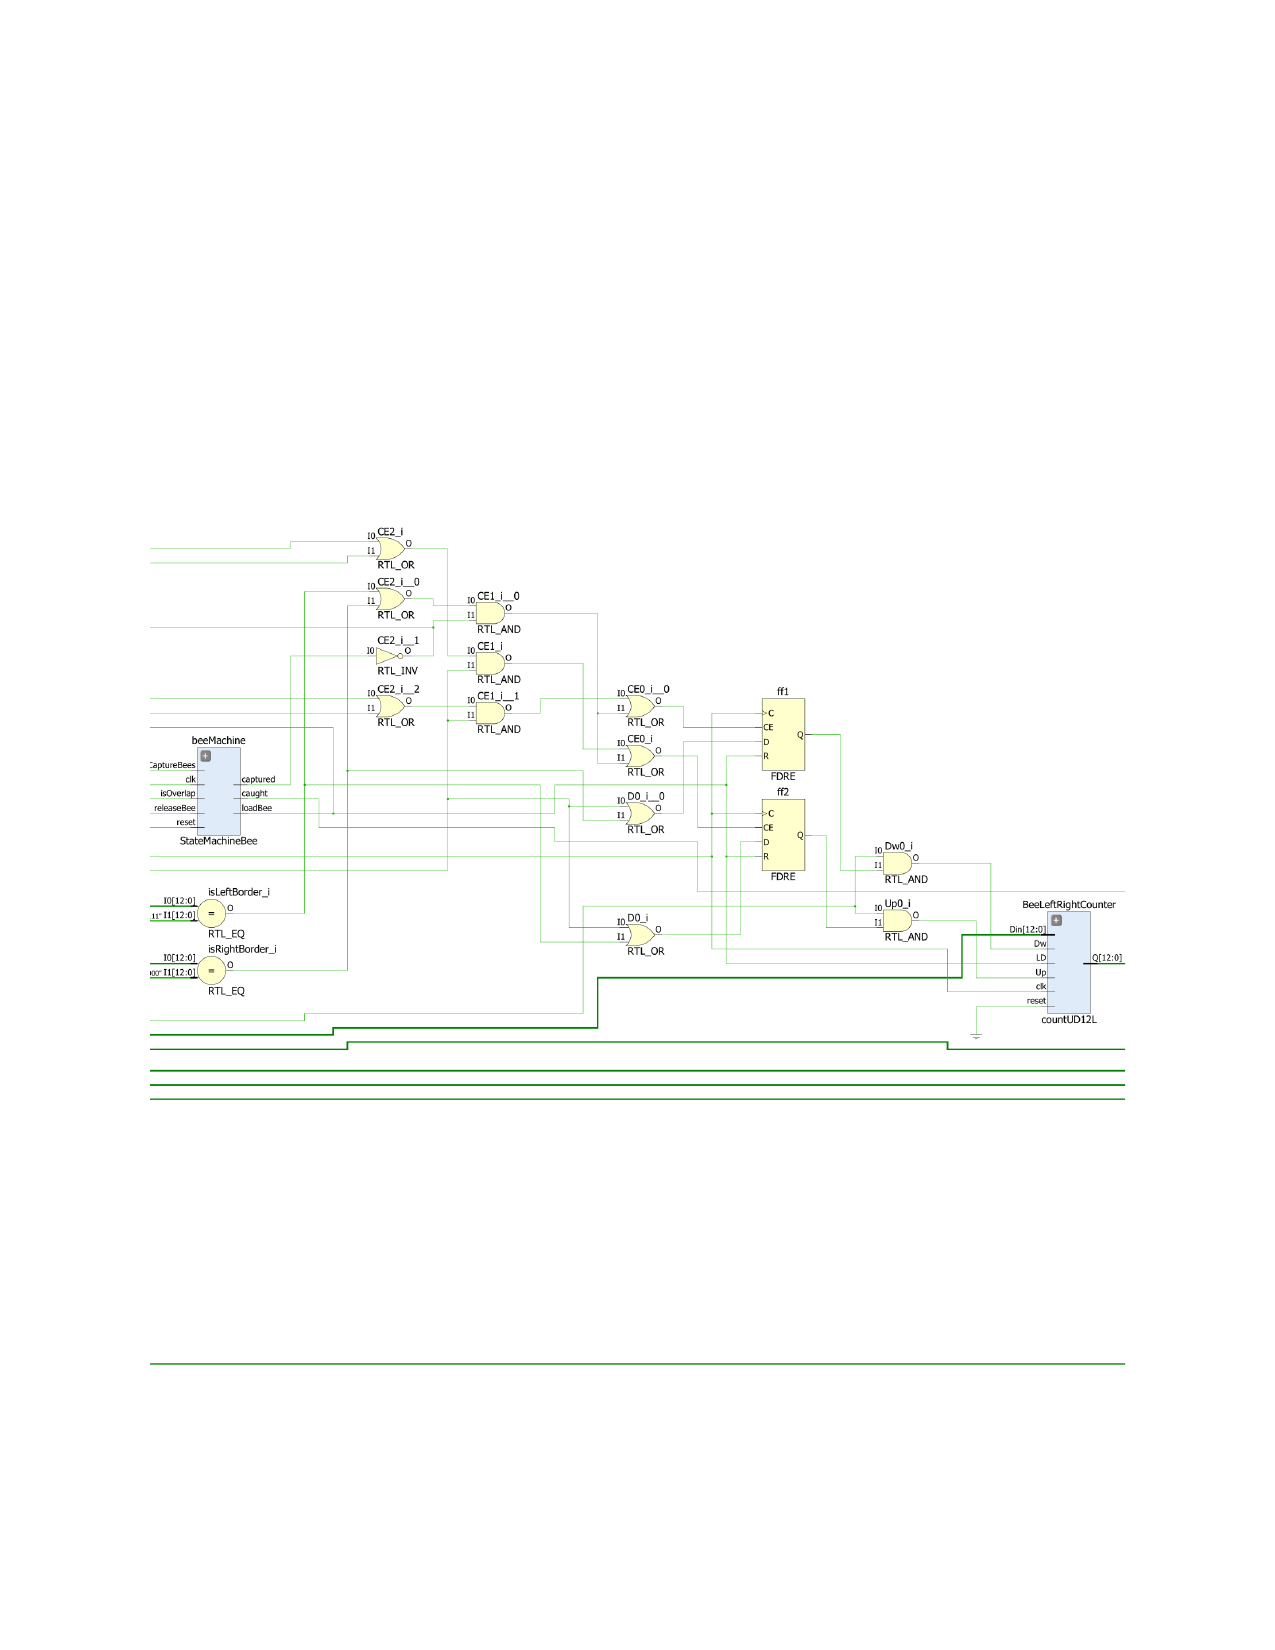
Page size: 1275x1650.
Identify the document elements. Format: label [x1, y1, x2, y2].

picture [150, 150, 1125, 1413]
